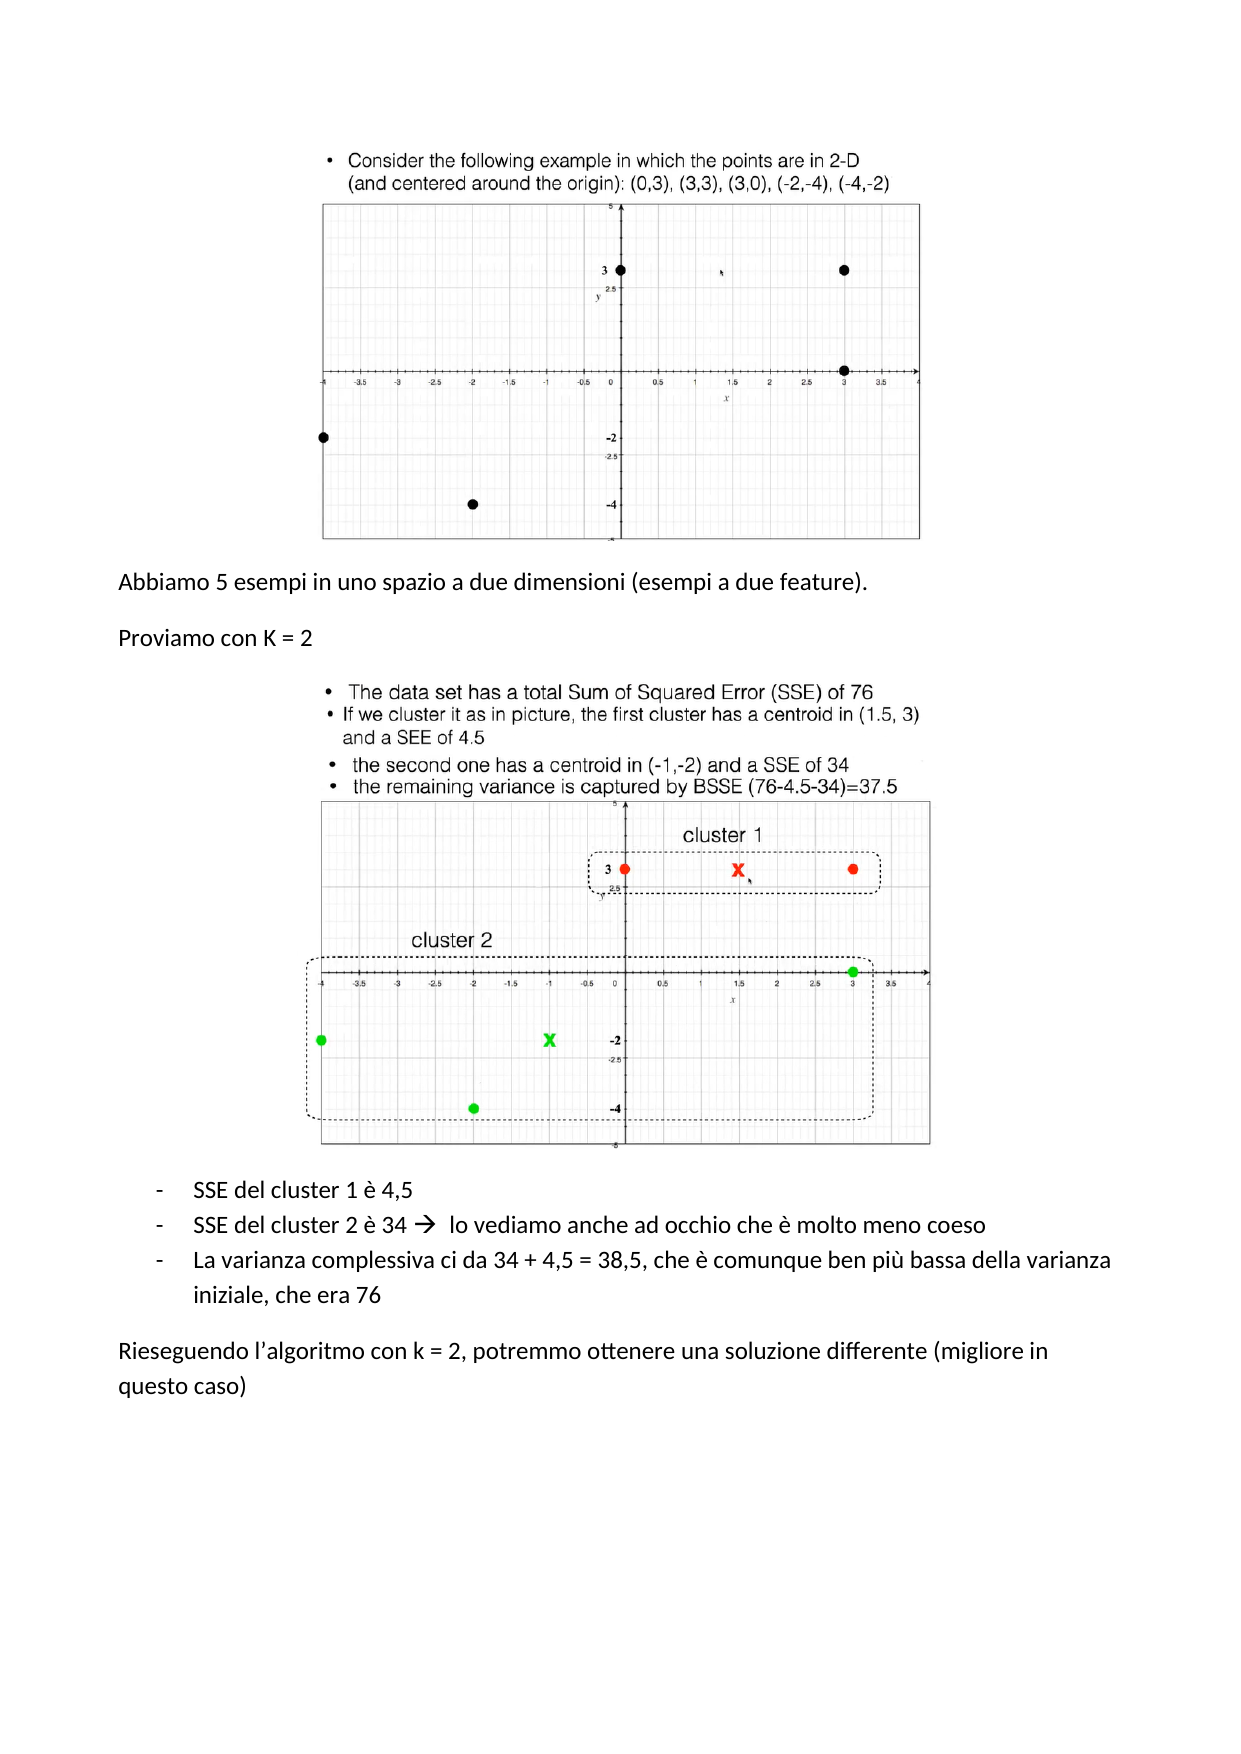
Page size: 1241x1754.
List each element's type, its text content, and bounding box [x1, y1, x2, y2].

list La varianza complessiva ci da 34 + 4,5 = 38,5, che è comunque ben più bassa della varianza iniziale, che era 76 [156, 1244, 1122, 1310]
list SSE del cluster 1 è 4,5 [156, 1174, 1122, 1205]
text Abbiamo 5 esempi in uno spazio a due dimensioni (esempi a due feature). [118, 566, 1122, 597]
picture [314, 147, 926, 541]
text Rieseguendo l’algoritmo con k = 2, potremmo ottenere una soluzione differente (migliore in questo caso) [118, 1335, 1122, 1401]
text Proviamo con K = 2 [118, 622, 1122, 653]
picture [296, 677, 945, 1149]
list SSE del cluster 2 è 34 lo vediamo anche ad occhio che è molto meno coeso [156, 1209, 1122, 1240]
